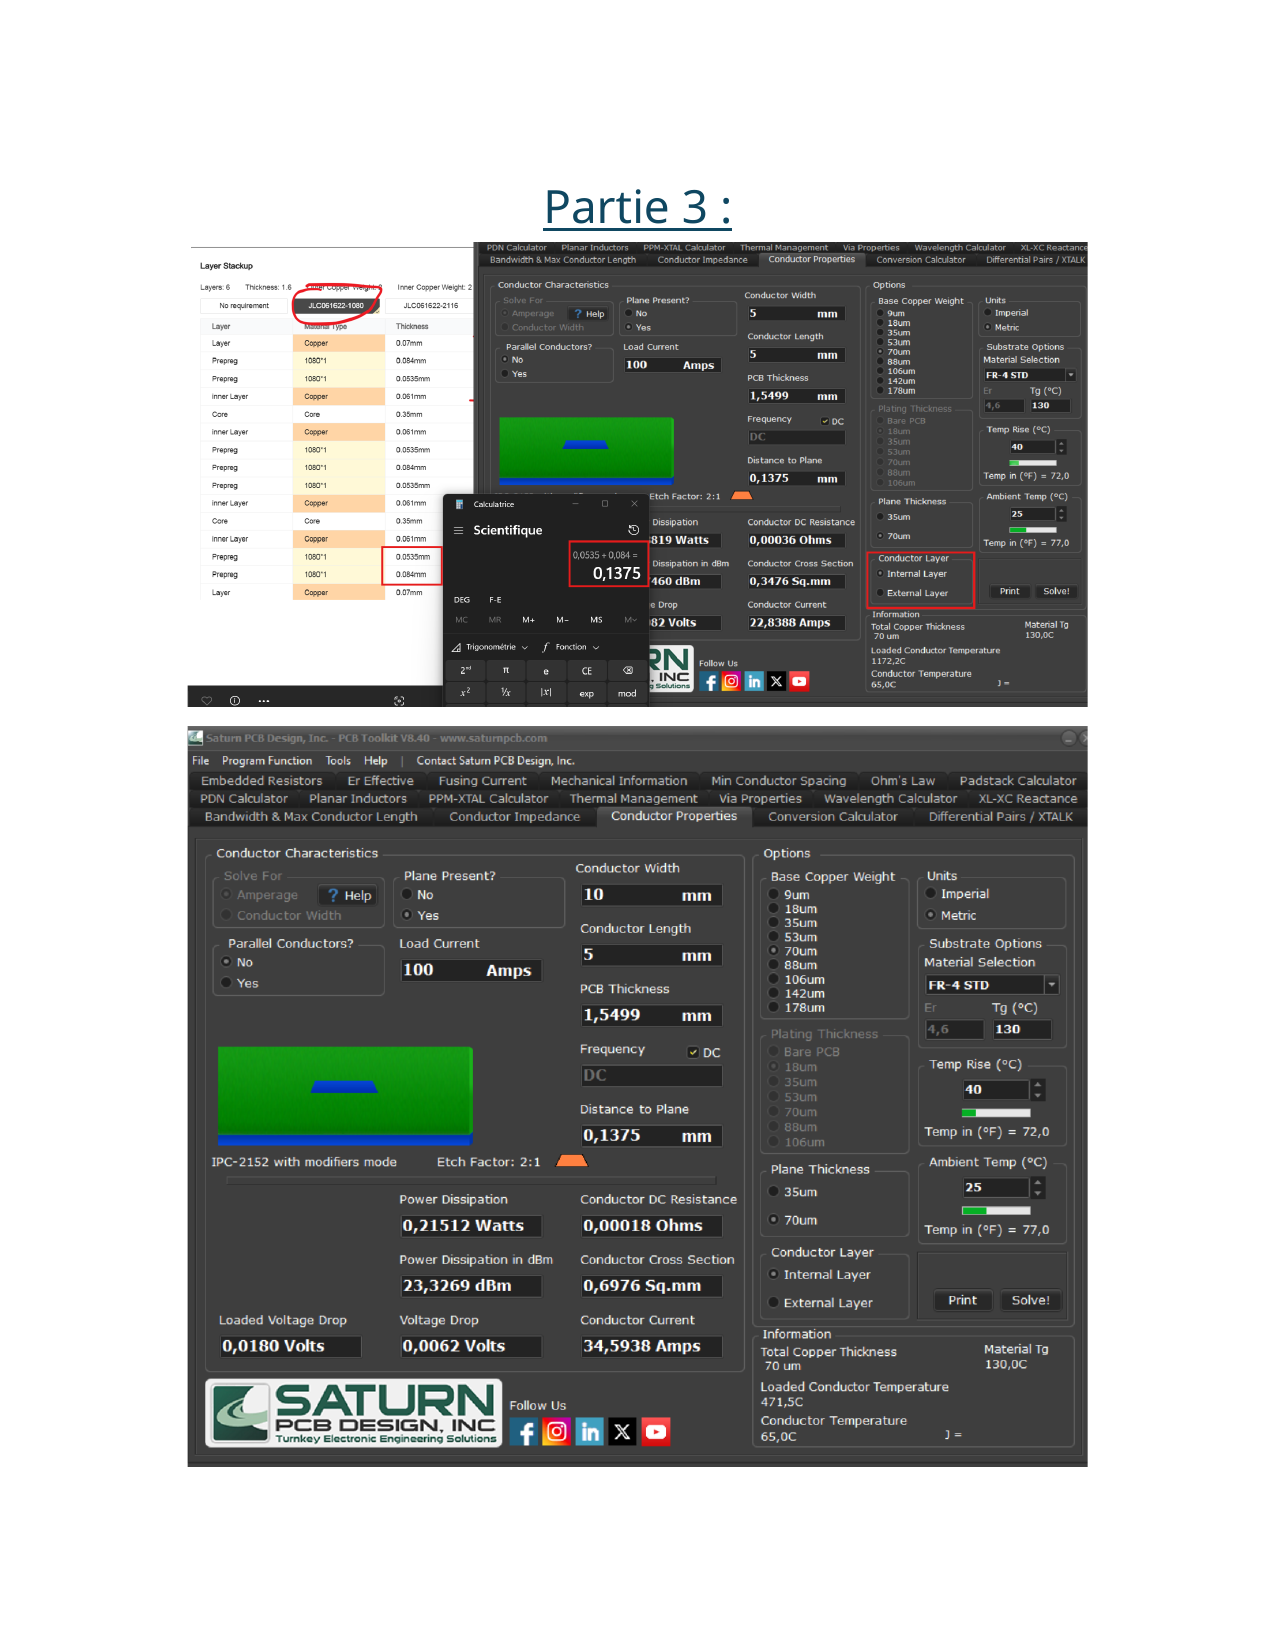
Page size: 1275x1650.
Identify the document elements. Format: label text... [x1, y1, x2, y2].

picture [187, 726, 1088, 1467]
picture [187, 242, 1088, 707]
subtitle Partie 3 : [187, 175, 1087, 237]
